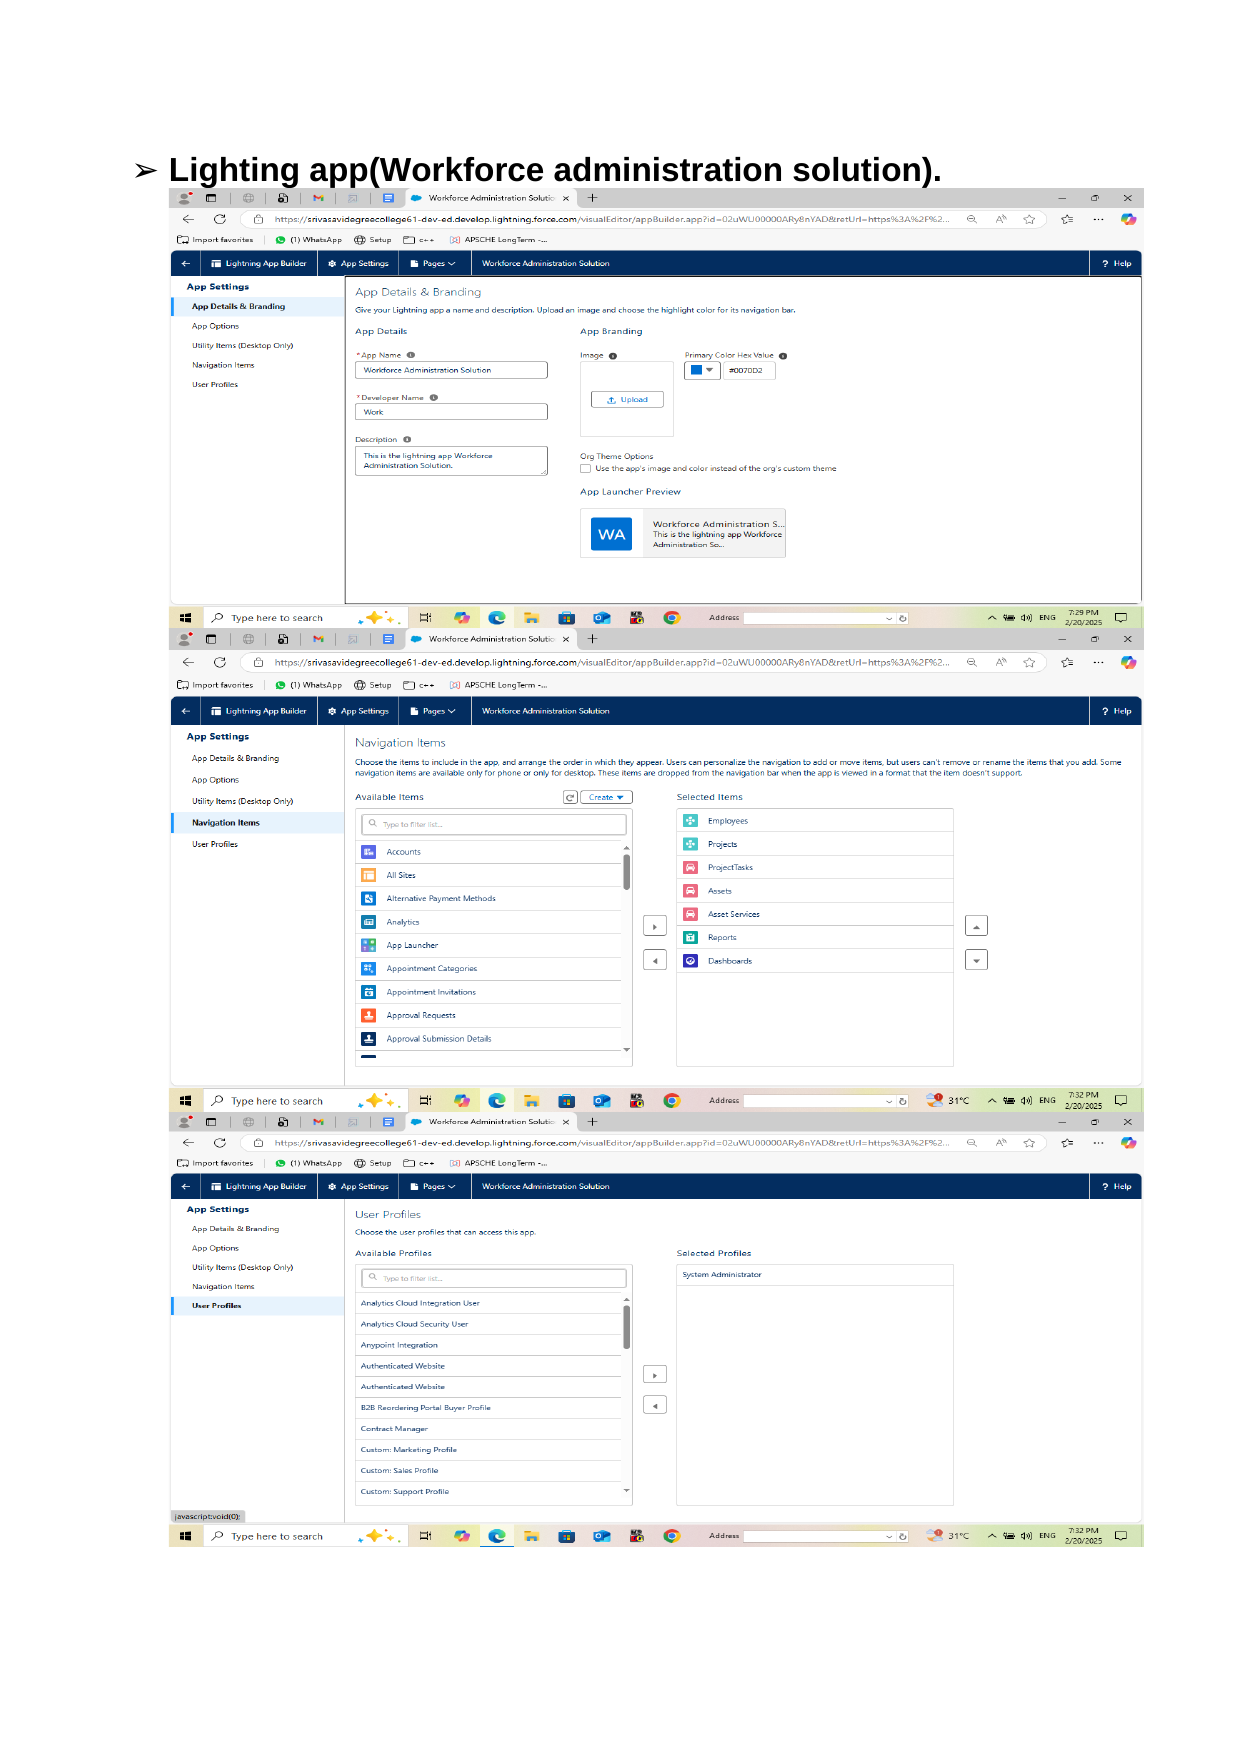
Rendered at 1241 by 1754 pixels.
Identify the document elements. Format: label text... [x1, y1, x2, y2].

picture [168, 188, 1144, 1547]
